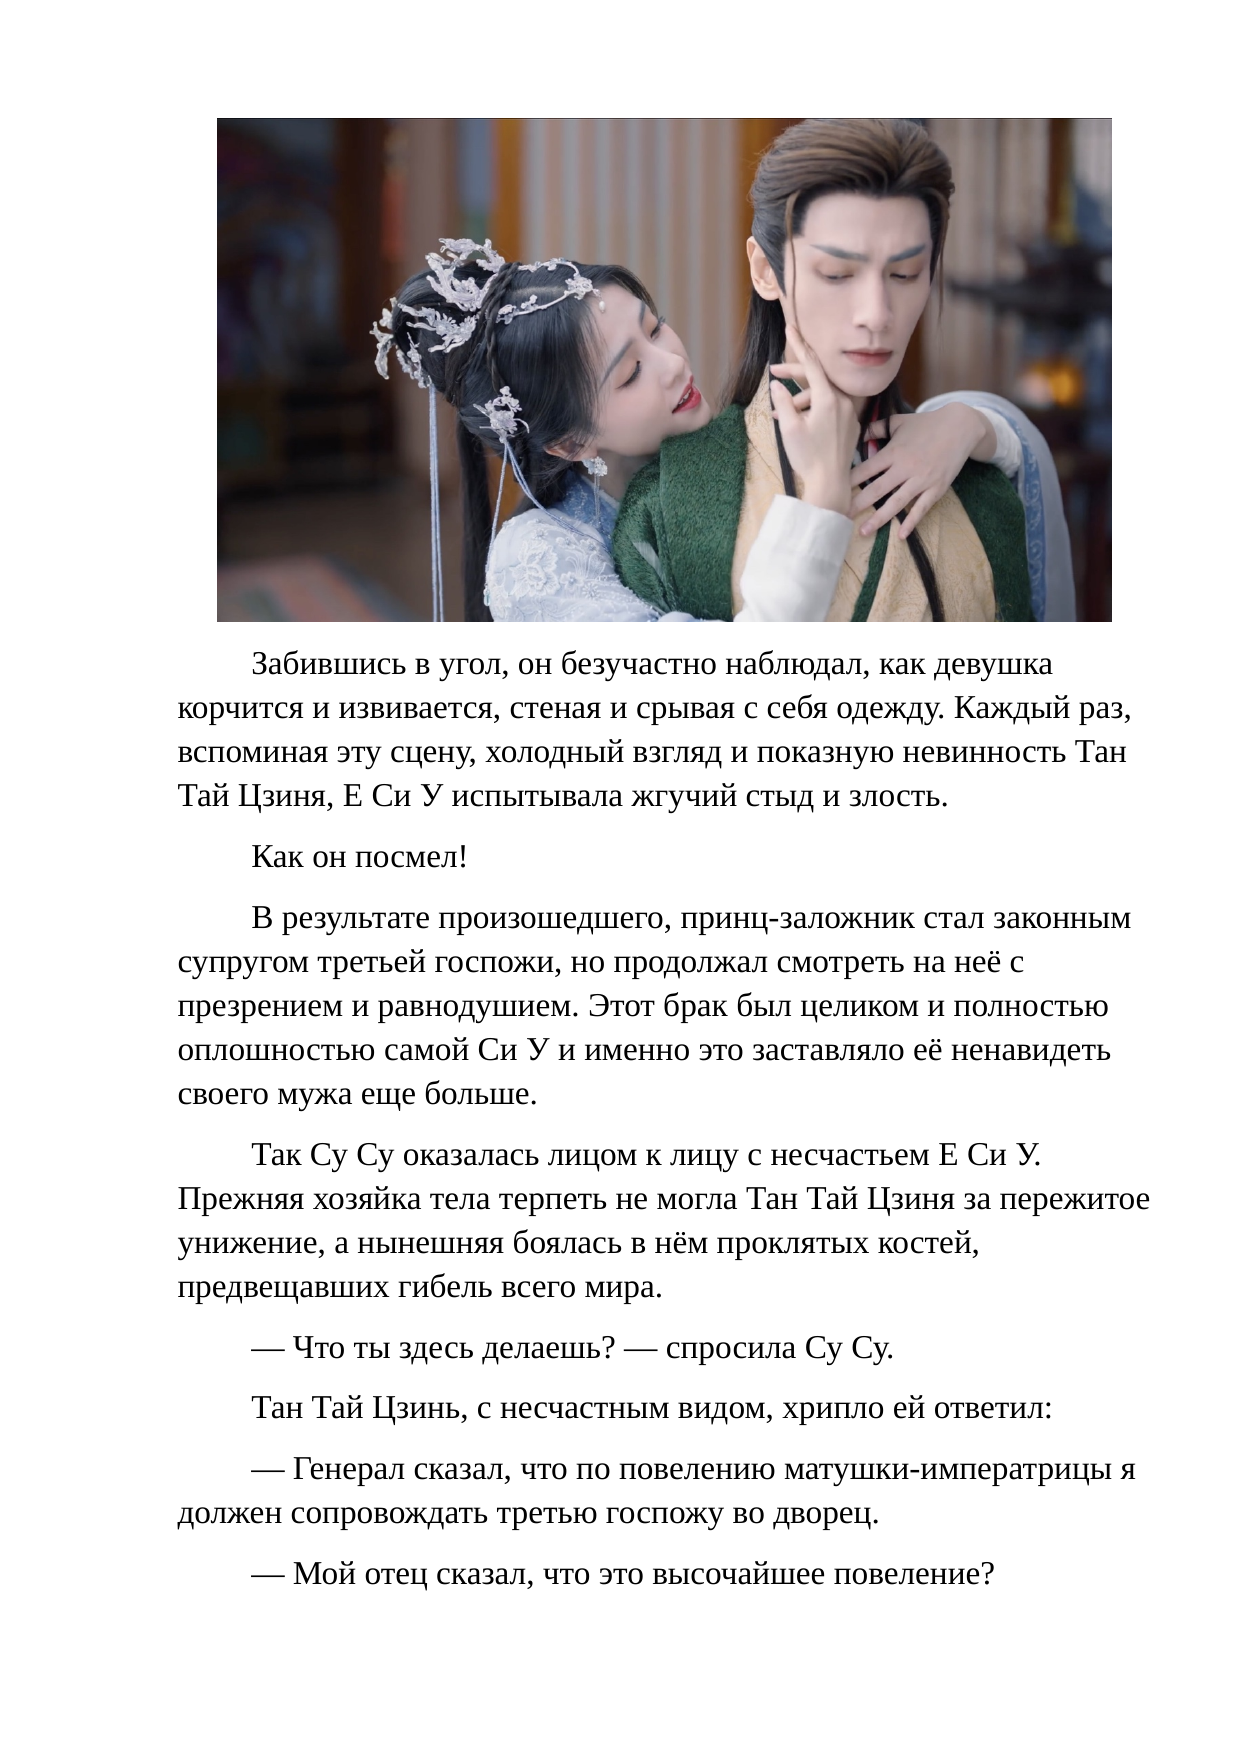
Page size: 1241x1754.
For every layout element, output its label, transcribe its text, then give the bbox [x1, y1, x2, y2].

text Забившись в угол, он безучастно наблюдал, как девушка корчится и извивается, стеная и срывая с себя одежду. Каждый раз, вспоминая эту сцену, холодный взгляд и показную невинность Тан Тай Цзиня, Е Си У испытывала жгучий стыд и злость. [177, 643, 1152, 814]
text Как он посмел! [177, 836, 1152, 875]
text Тан Тай Цзинь, с несчастным видом, хрипло ей ответил: [177, 1388, 1152, 1426]
text — Мой отец сказал, что это высочайшее повеление? [177, 1553, 1152, 1592]
picture [217, 118, 1112, 622]
text — Генерал сказал, что по повелению матушки-императрицы я должен сопровождать третью госпожу во дворец. [177, 1448, 1152, 1531]
text Так Су Су оказалась лицом к лицу с несчастьем Е Си У. Прежняя хозяйка тела терпеть не могла Тан Тай Цзиня за пережитое унижение, а нынешняя боялась в нём проклятых костей, предвещавших гибель всего мира. [177, 1134, 1152, 1305]
text — Что ты здесь делаешь? — спросила Су Су. [177, 1327, 1152, 1365]
text В результате произошедшего, принц-заложник стал законным супругом третьей госпожи, но продолжал смотреть на неё с презрением и равнодушием. Этот брак был целиком и полностью оплошностью самой Си У и именно это заставляло её ненавидеть своего мужа еще больше. [177, 897, 1152, 1112]
